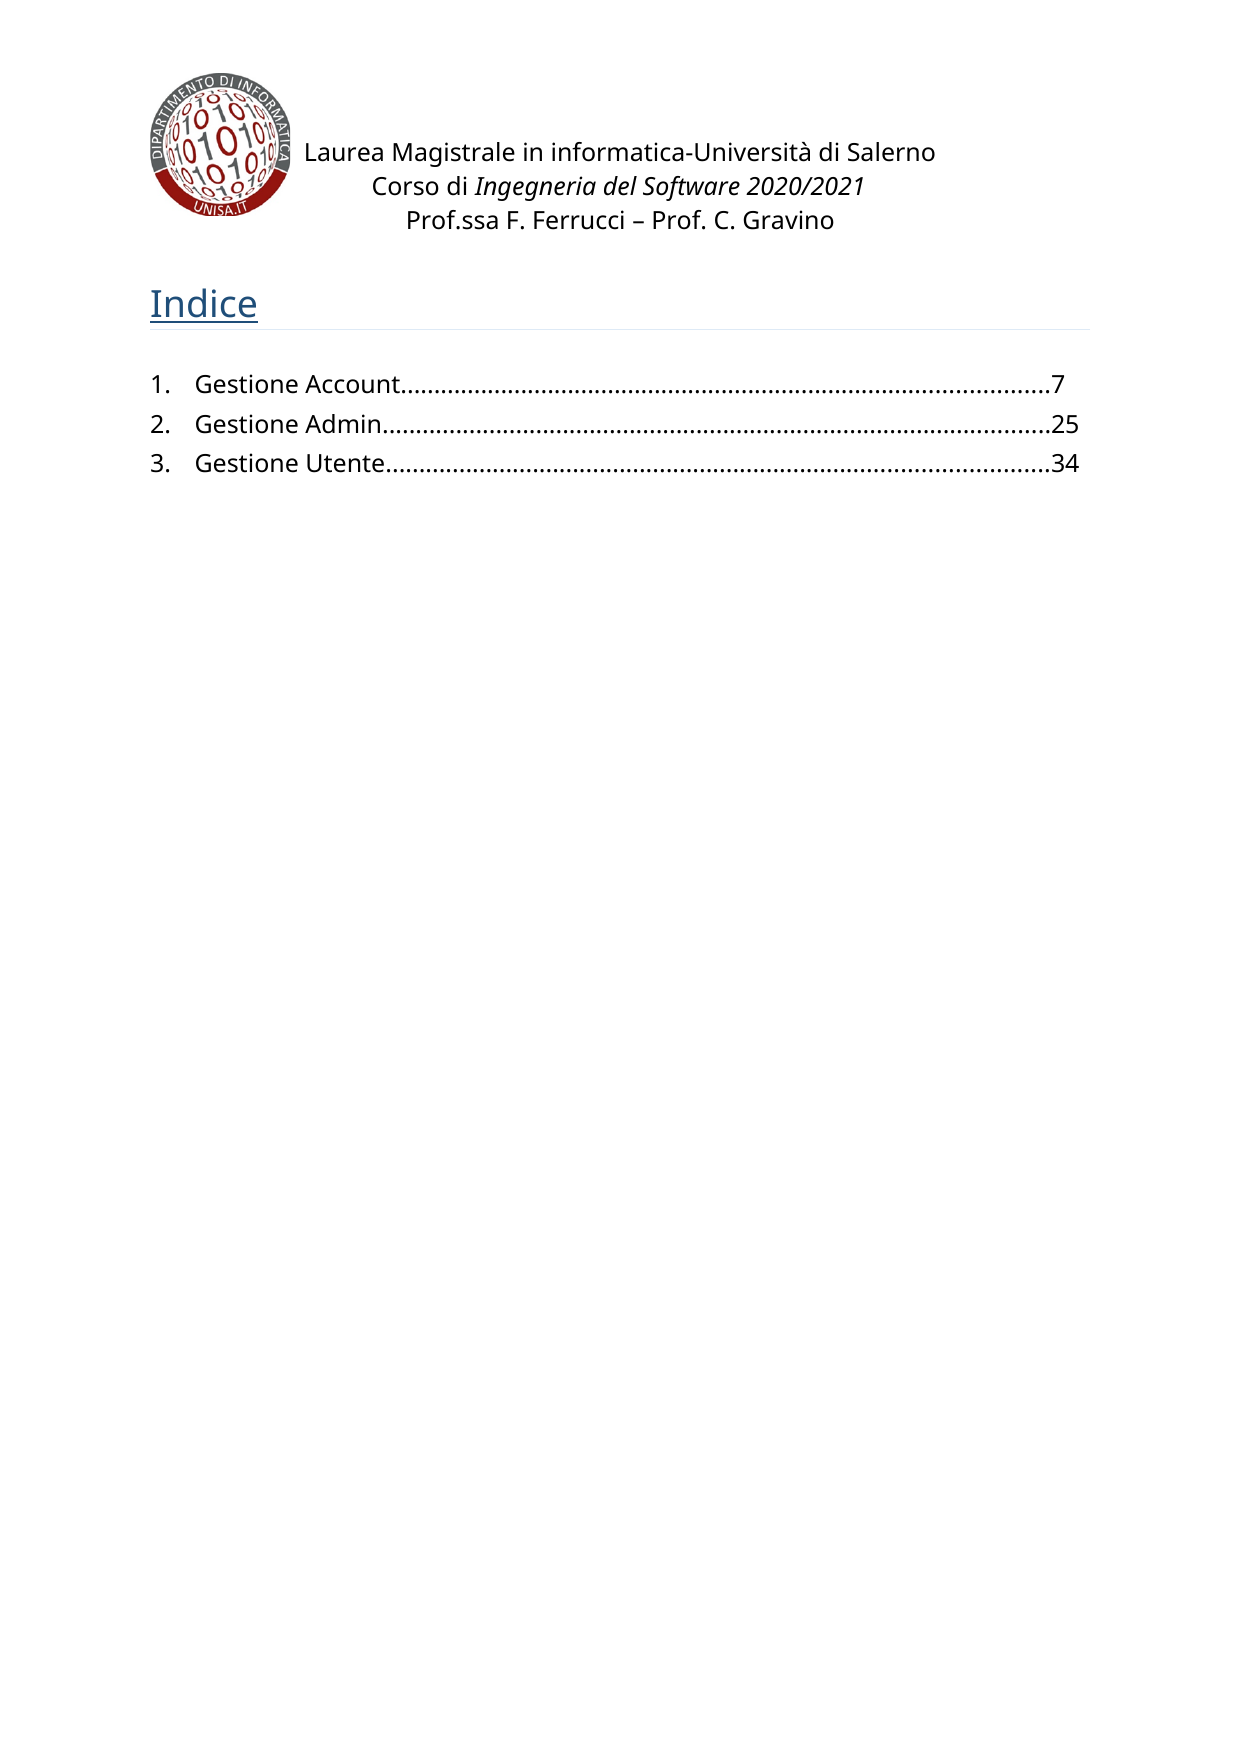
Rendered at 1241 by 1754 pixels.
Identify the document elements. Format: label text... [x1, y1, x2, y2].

list Gestione Utente 34 [150, 445, 1090, 479]
picture [149, 73, 290, 215]
list Gestione Admin 25 [150, 406, 1090, 440]
text Indice [150, 277, 1090, 329]
list Gestione Account 7 [150, 367, 1090, 401]
